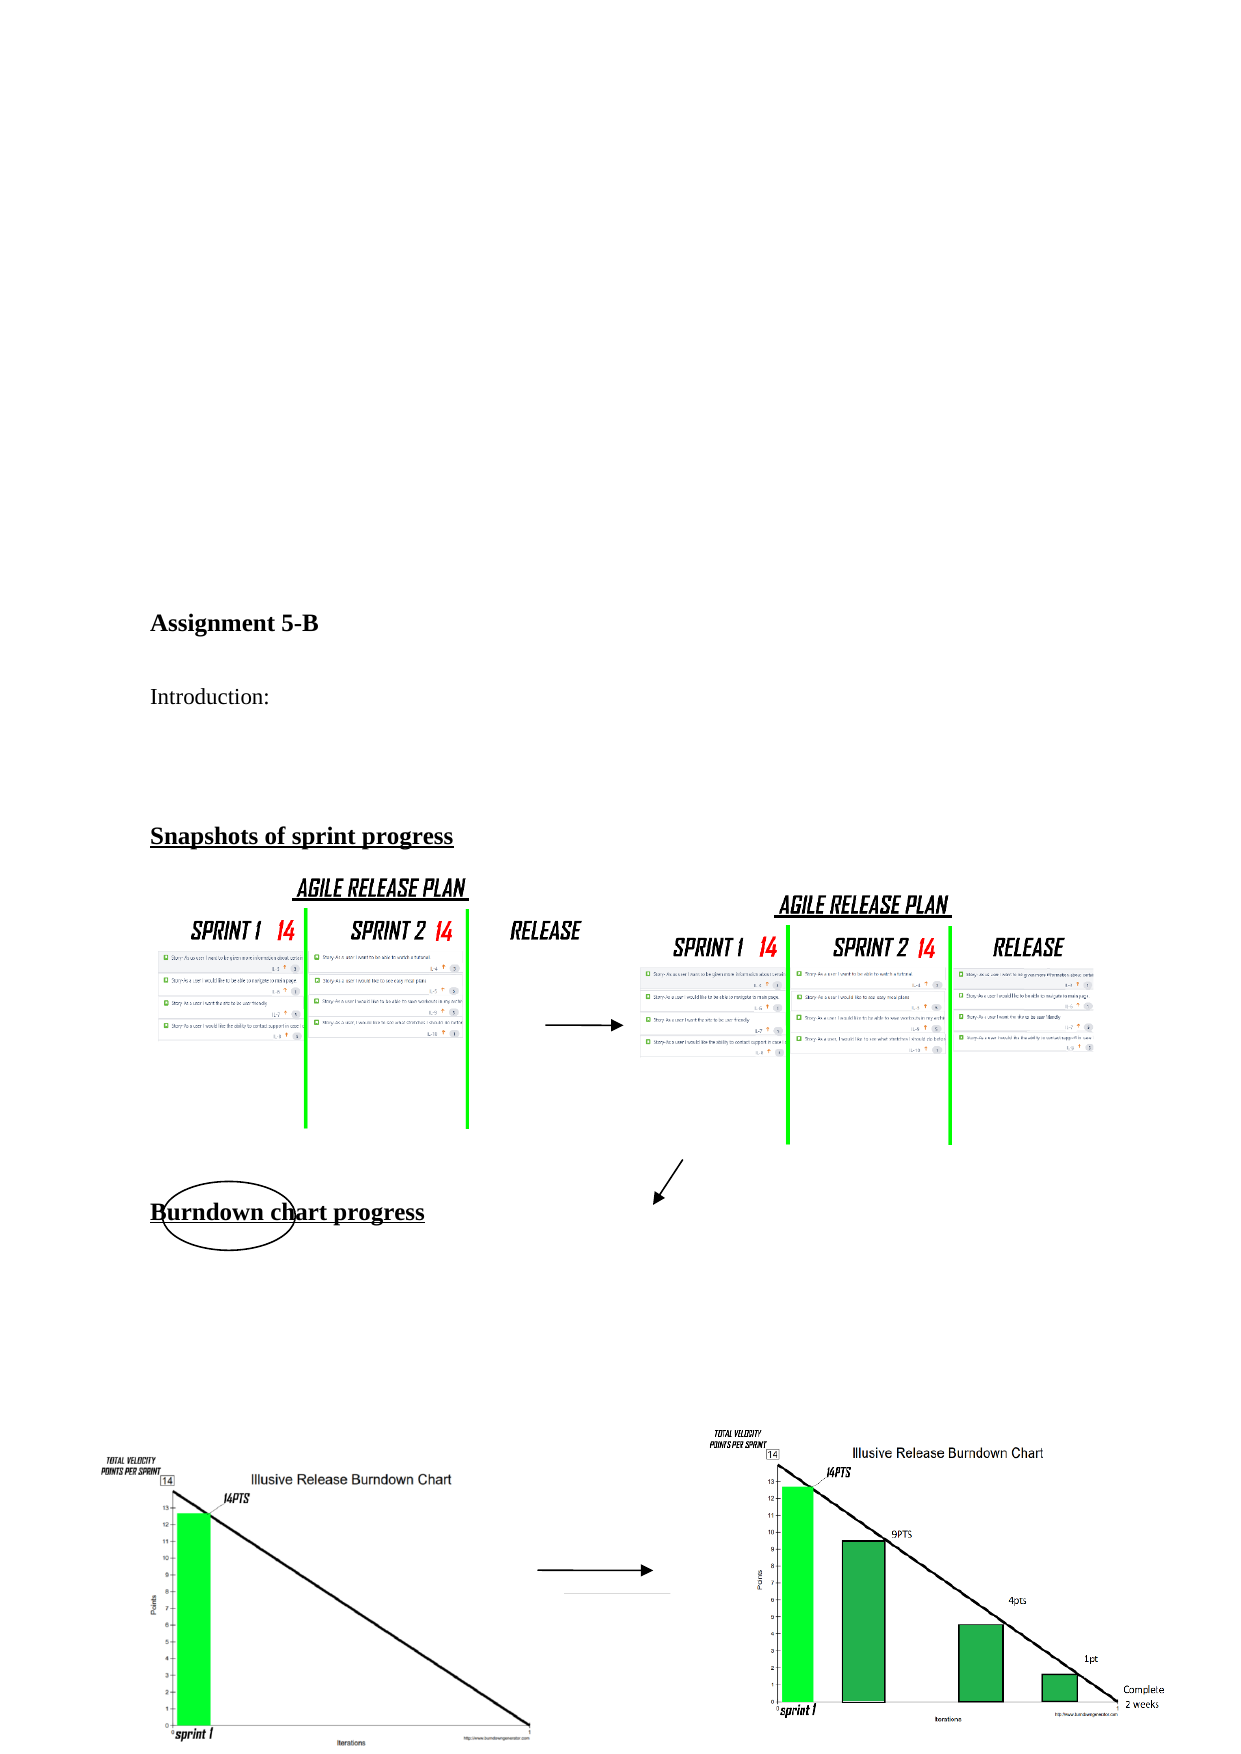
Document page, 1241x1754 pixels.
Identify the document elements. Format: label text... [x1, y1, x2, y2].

subtitle Assignment 5-B [150, 608, 1090, 636]
picture [670, 1408, 1235, 1754]
picture [84, 1443, 564, 1754]
text Burndown chart progress [164, 1197, 293, 1222]
picture [150, 868, 611, 1129]
text Introduction: [150, 683, 1090, 709]
text Burndown chart progress [287, 1197, 1090, 1225]
picture [632, 885, 1094, 1145]
text Snapshots of sprint progress [150, 821, 1090, 850]
